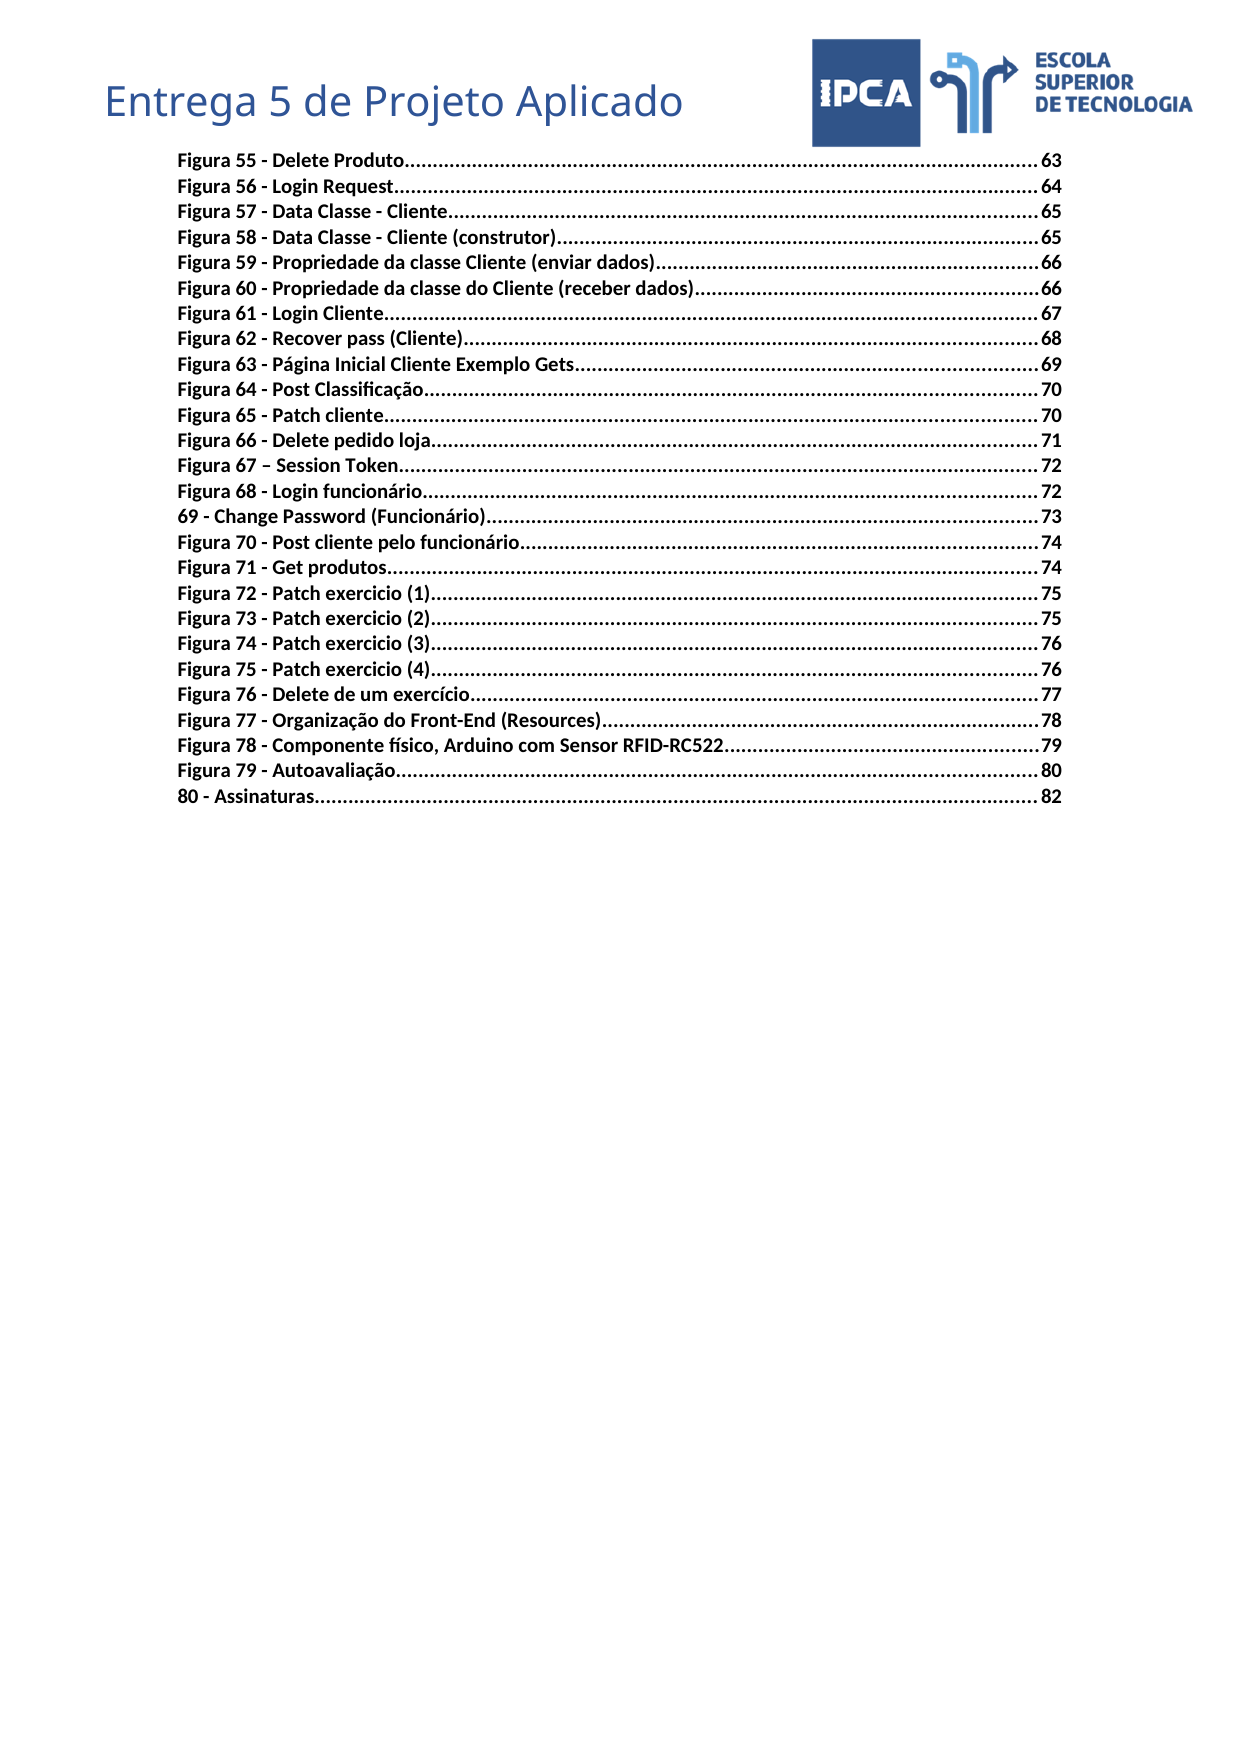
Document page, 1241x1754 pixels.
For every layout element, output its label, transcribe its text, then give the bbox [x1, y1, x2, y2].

text Figura 74 - Patch exercicio (3) 76 [177, 631, 1063, 656]
text 69 - Change Password (Funcionário) 73 [177, 503, 1063, 529]
text Figura 75 - Patch exercicio (4) 76 [177, 656, 1063, 681]
text Figura 61 - Login Cliente 67 [177, 300, 1063, 326]
text Figura 72 - Patch exercicio (1) 75 [177, 580, 1063, 605]
text Figura 55 - Delete Produto 63 [177, 148, 1063, 173]
text Figura 60 - Propriedade da classe do Cliente (receber dados) 66 [177, 275, 1063, 300]
text Figura 78 - Componente físico, Arduino com Sensor RFID-RC522 79 [177, 732, 1063, 758]
text Figura 64 - Post Classificação 70 [177, 376, 1063, 402]
text Figura 79 - Autoavaliação 80 [177, 758, 1063, 783]
text 80 - Assinaturas 82 [177, 783, 1063, 808]
text Figura 63 - Página Inicial Cliente Exemplo Gets 69 [177, 351, 1063, 376]
text Figura 76 - Delete de um exercício 77 [177, 681, 1063, 707]
text Figura 71 - Get produtos 74 [177, 554, 1063, 580]
text Figura 62 - Recover pass (Cliente) 68 [177, 326, 1063, 351]
text Figura 68 - Login funcionário 72 [177, 478, 1063, 503]
picture [791, 0, 1213, 251]
text Figura 66 - Delete pedido loja 71 [177, 427, 1063, 453]
text Figura 56 - Login Request 64 [177, 173, 1063, 198]
text Figura 70 - Post cliente pelo funcionário 74 [177, 529, 1063, 554]
text Figura 77 - Organização do Front-End (Resources) 78 [177, 707, 1063, 732]
text Figura 58 - Data Classe - Cliente (construtor) 65 [177, 224, 1063, 249]
text Figura 59 - Propriedade da classe Cliente (enviar dados) 66 [177, 249, 1063, 275]
text Figura 67 – Session Token 72 [177, 453, 1063, 478]
text Figura 65 - Patch cliente 70 [177, 402, 1063, 427]
text Figura 73 - Patch exercicio (2) 75 [177, 605, 1063, 631]
text Figura 57 - Data Classe - Cliente 65 [177, 198, 1063, 224]
